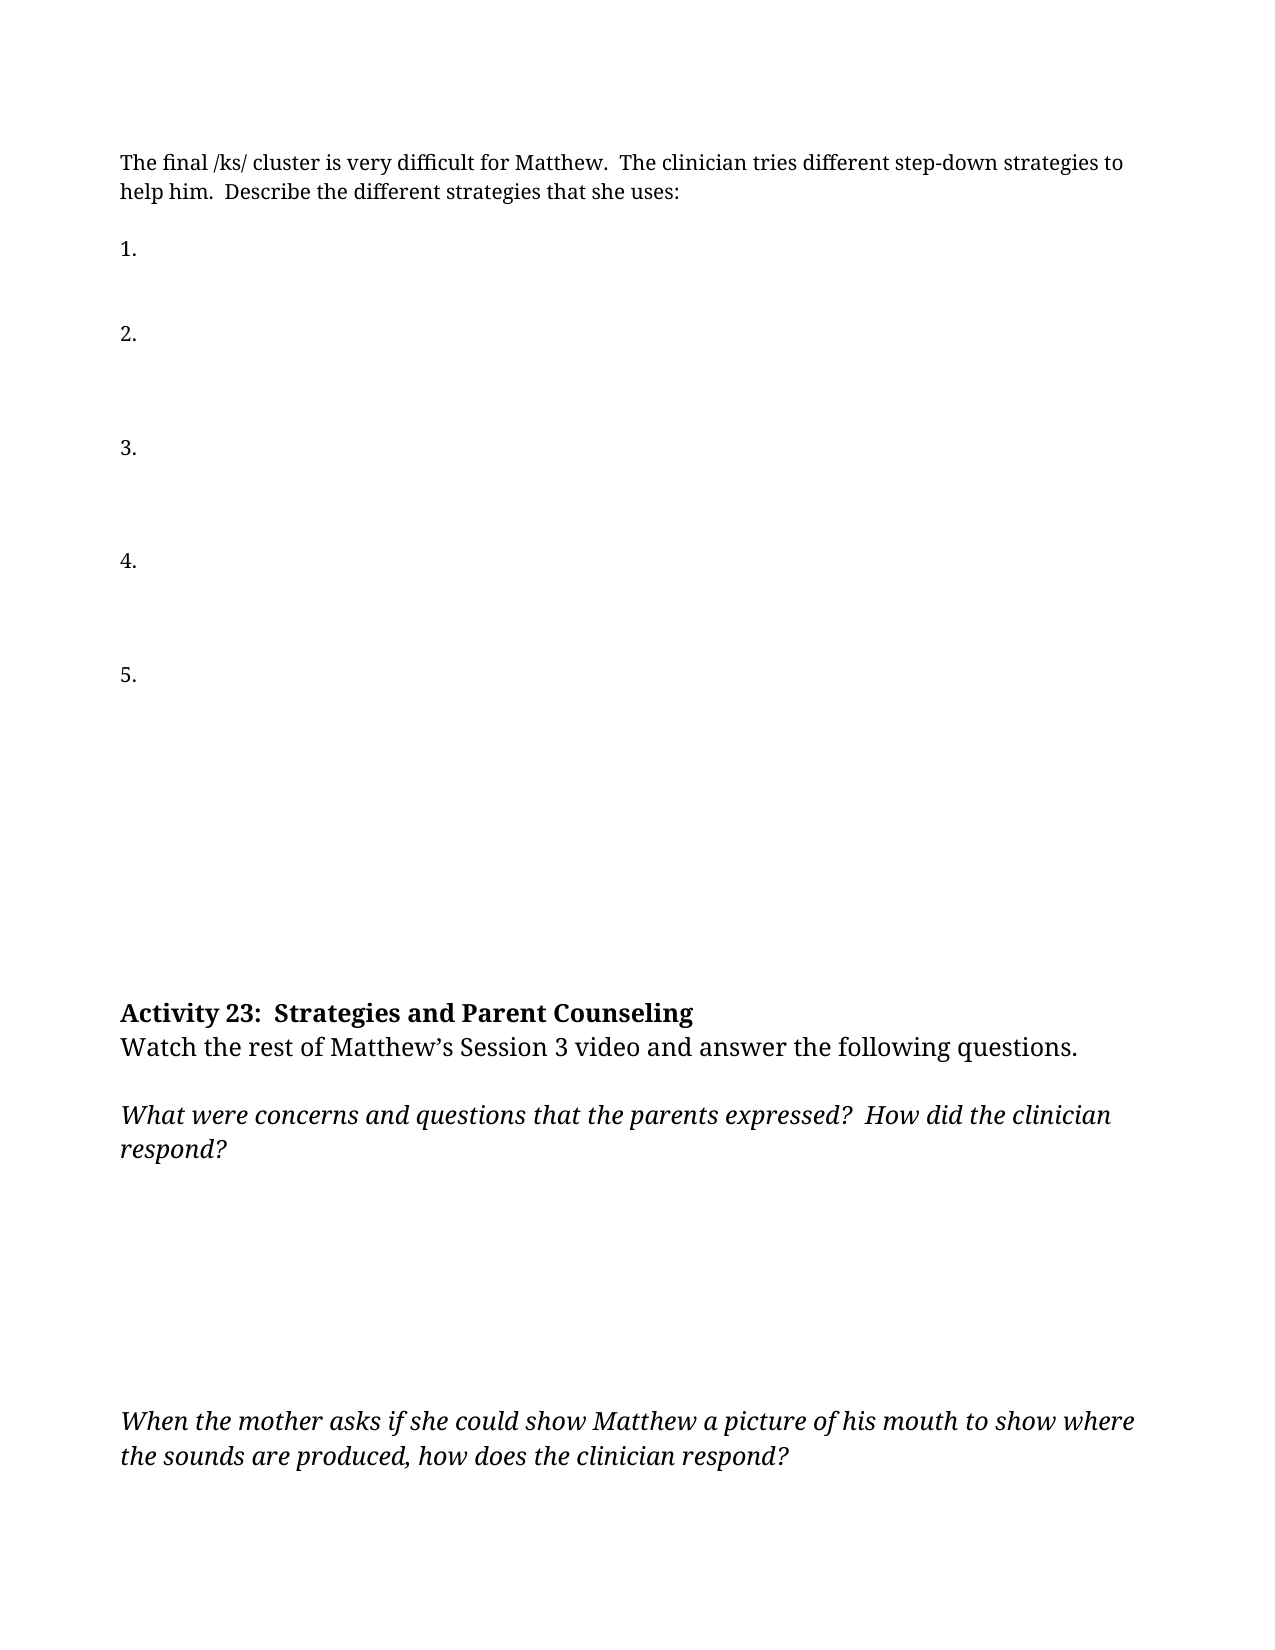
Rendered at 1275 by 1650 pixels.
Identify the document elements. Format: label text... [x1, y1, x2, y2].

text What were concerns and questions that the parents expressed? How did the clinician respond? [120, 1097, 1162, 1166]
text When the mother asks if she could show Matthew a picture of his mouth to show where the sounds are produced, how does the clinician respond? [120, 1404, 1162, 1472]
text 1. [120, 234, 1162, 262]
text 3. [120, 433, 1162, 461]
text 2. [120, 319, 1162, 347]
text Watch the rest of Matthew’s Session 3 video and answer the following questions. [120, 1029, 1162, 1063]
text The final /ks/ cluster is very difficult for Matthew. The clinician tries different step-down strategies to help him. Describe the different strategies that she uses: [120, 148, 1162, 205]
text Activity 23: Strategies and Parent Counseling [120, 995, 1162, 1029]
text 4. [120, 547, 1162, 575]
text 5. [120, 660, 1162, 689]
